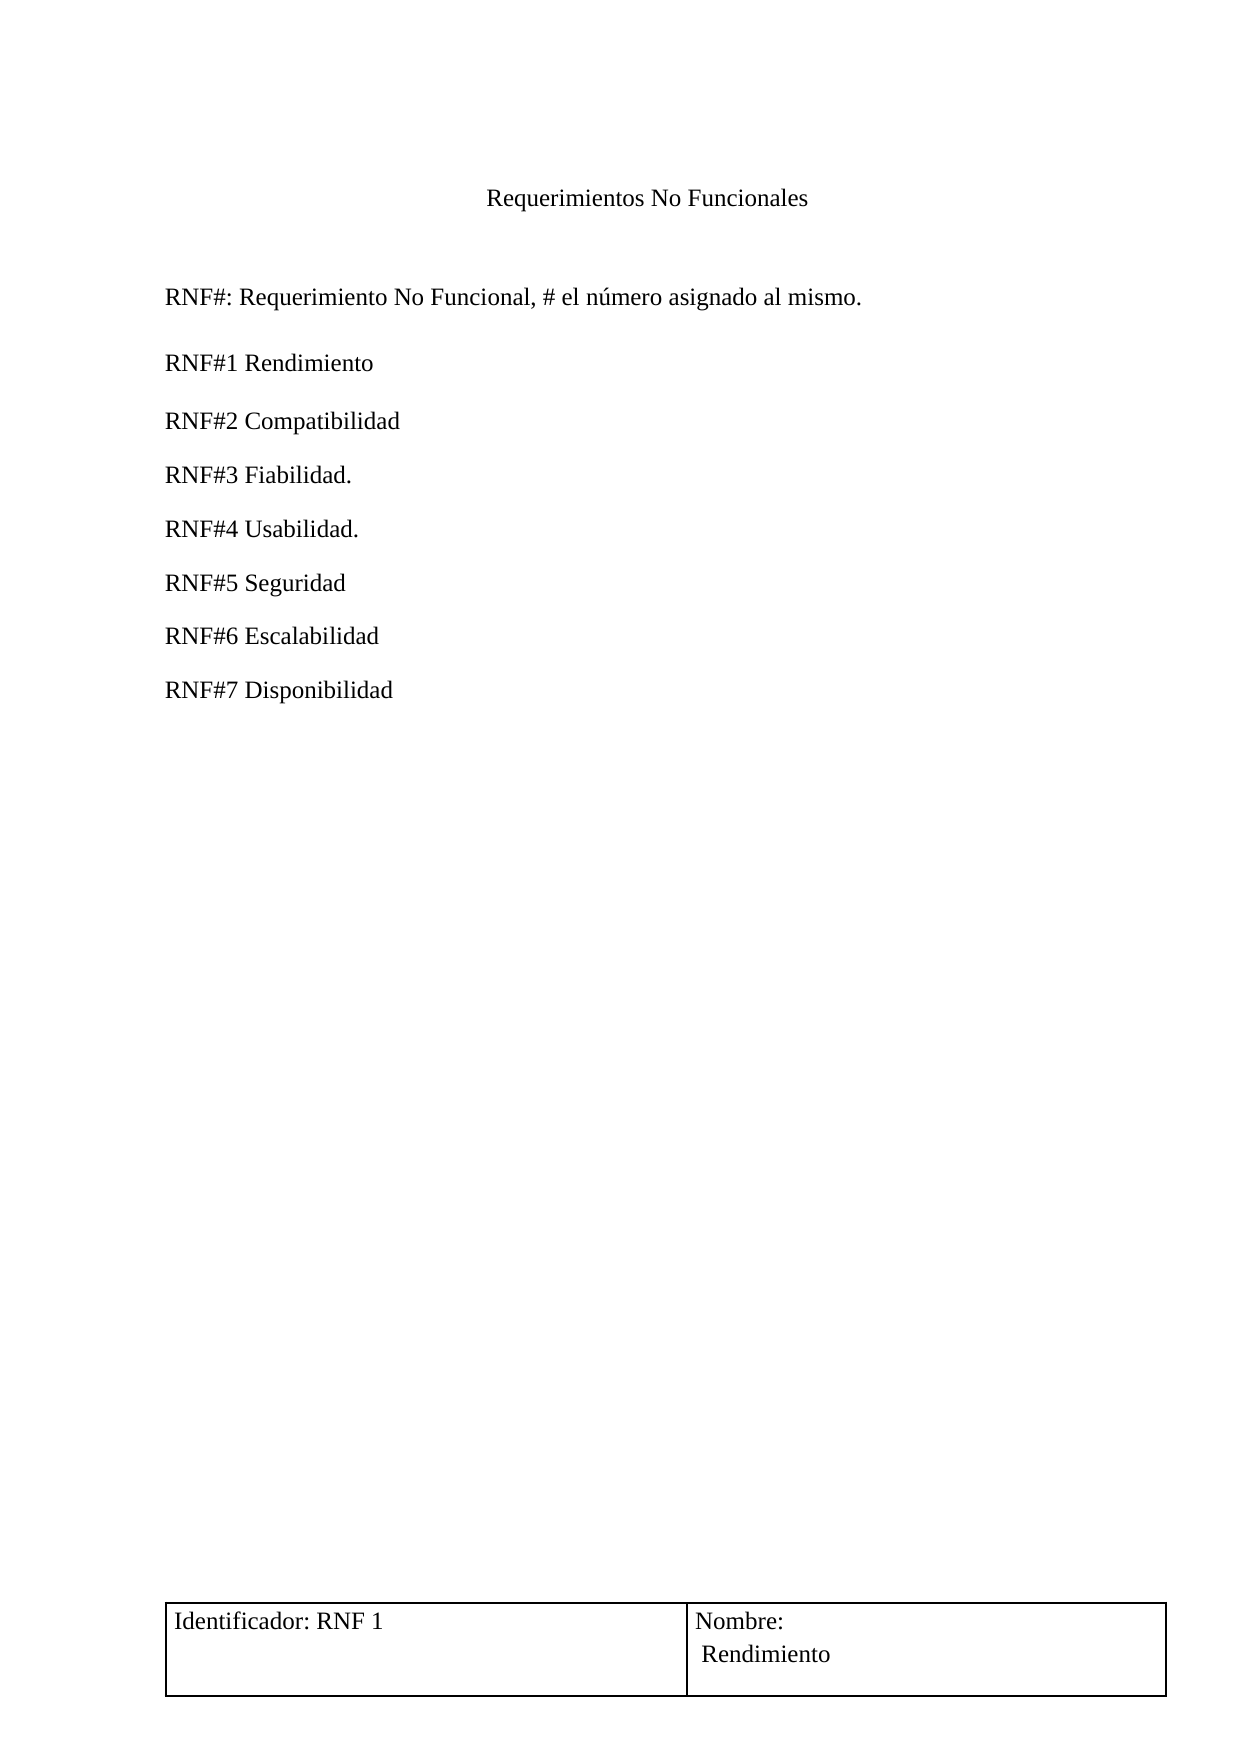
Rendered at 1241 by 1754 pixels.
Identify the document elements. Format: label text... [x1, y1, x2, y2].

table_header Nombre: Rendimiento [688, 1604, 1165, 1695]
text RNF#3 Fiabilidad. [164, 460, 1130, 489]
text RNF#4 Usabilidad. [164, 514, 1130, 543]
text RNF#7 Disponibilidad [164, 675, 1130, 704]
text RNF#1 Rendimiento [164, 348, 1130, 377]
text Requerimientos No Funcionales [164, 183, 1130, 212]
text RNF#5 Seguridad [164, 568, 1130, 596]
table_header Identificador: RNF 1 [167, 1604, 686, 1695]
text RNF#6 Escalabilidad [164, 621, 1130, 650]
text RNF#: Requerimiento No Funcional, # el número asignado al mismo. [164, 282, 1130, 311]
text RNF#2 Compatibilidad [164, 406, 1130, 435]
